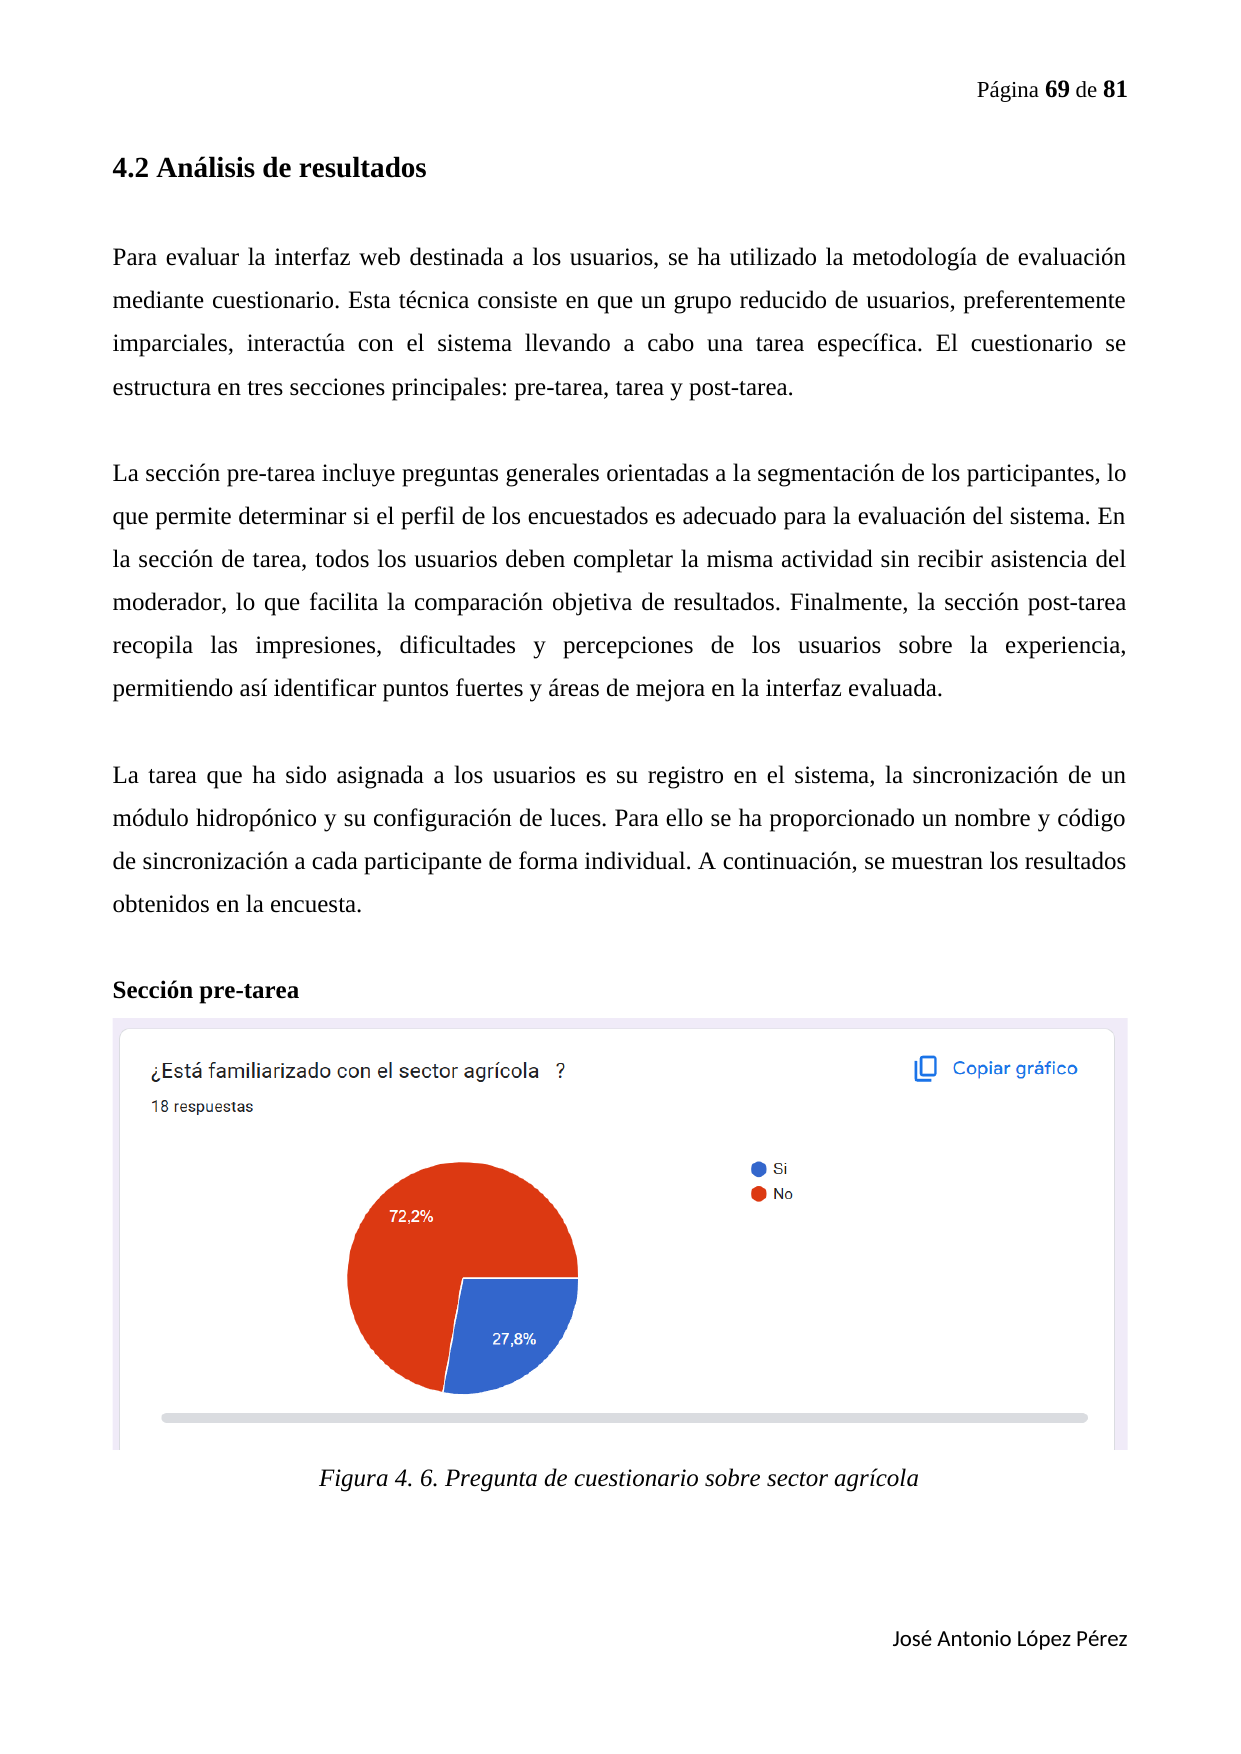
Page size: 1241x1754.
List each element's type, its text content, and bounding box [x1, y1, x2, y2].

text La tarea que ha sido asignada a los usuarios es su registro en el sistema, la sincronización de un módulo hidropónico y su configuración de luces. Para ello se ha proporcionado un nombre y código de sincronización a cada participante de forma individual. A continuación, se muestran los resultados obtenidos en la encuesta. [112, 760, 1128, 918]
text Sección pre-tarea [112, 975, 1128, 1004]
picture [112, 1018, 1128, 1450]
text Para evaluar la interfaz web destinada a los usuarios, se ha utilizado la metodología de evaluación mediante cuestionario. Esta técnica consiste en que un grupo reducido de usuarios, preferentemente imparciales, interactúa con el sistema llevando a cabo una tarea específica. El cuestionario se estructura en tres secciones principales: pre-tarea, tarea y post-tarea. [112, 242, 1128, 400]
text La sección pre-tarea incluye preguntas generales orientadas a la segmentación de los participantes, lo que permite determinar si el perfil de los encuestados es adecuado para la evaluación del sistema. En la sección de tarea, todos los usuarios deben completar la misma actividad sin recibir asistencia del moderador, lo que facilita la comparación objetiva de resultados. Finalmente, la sección post-tarea recopila las impresiones, dificultades y percepciones de los usuarios sobre la experiencia, permitiendo así identificar puntos fuertes y áreas de mejora en la interfaz evaluada. [112, 458, 1128, 702]
subtitle 4.2 Análisis de resultados [112, 150, 1128, 183]
